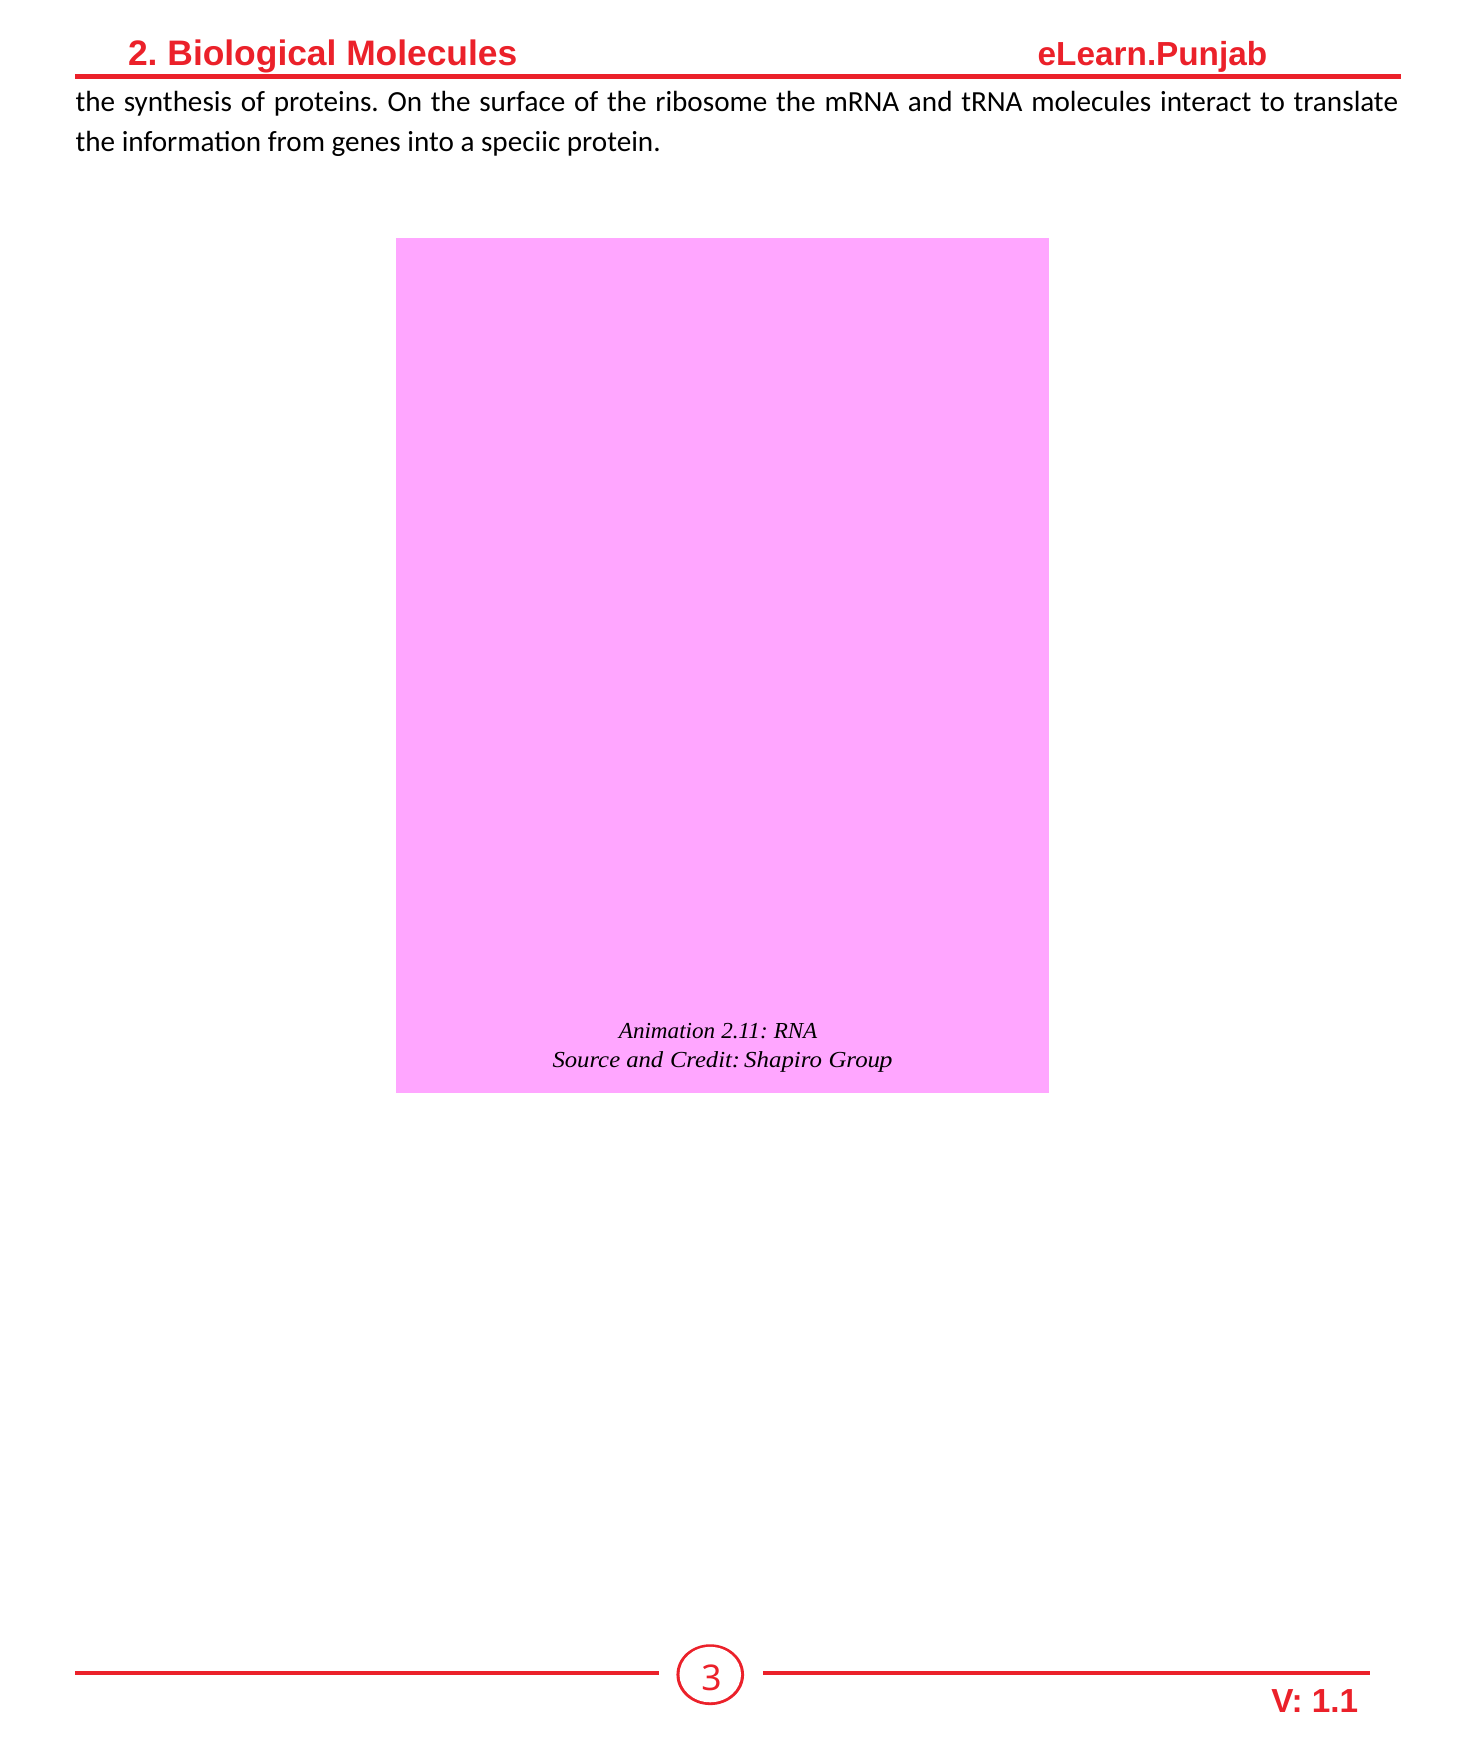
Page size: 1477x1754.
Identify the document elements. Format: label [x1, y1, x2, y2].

text [74, 75, 1400, 159]
